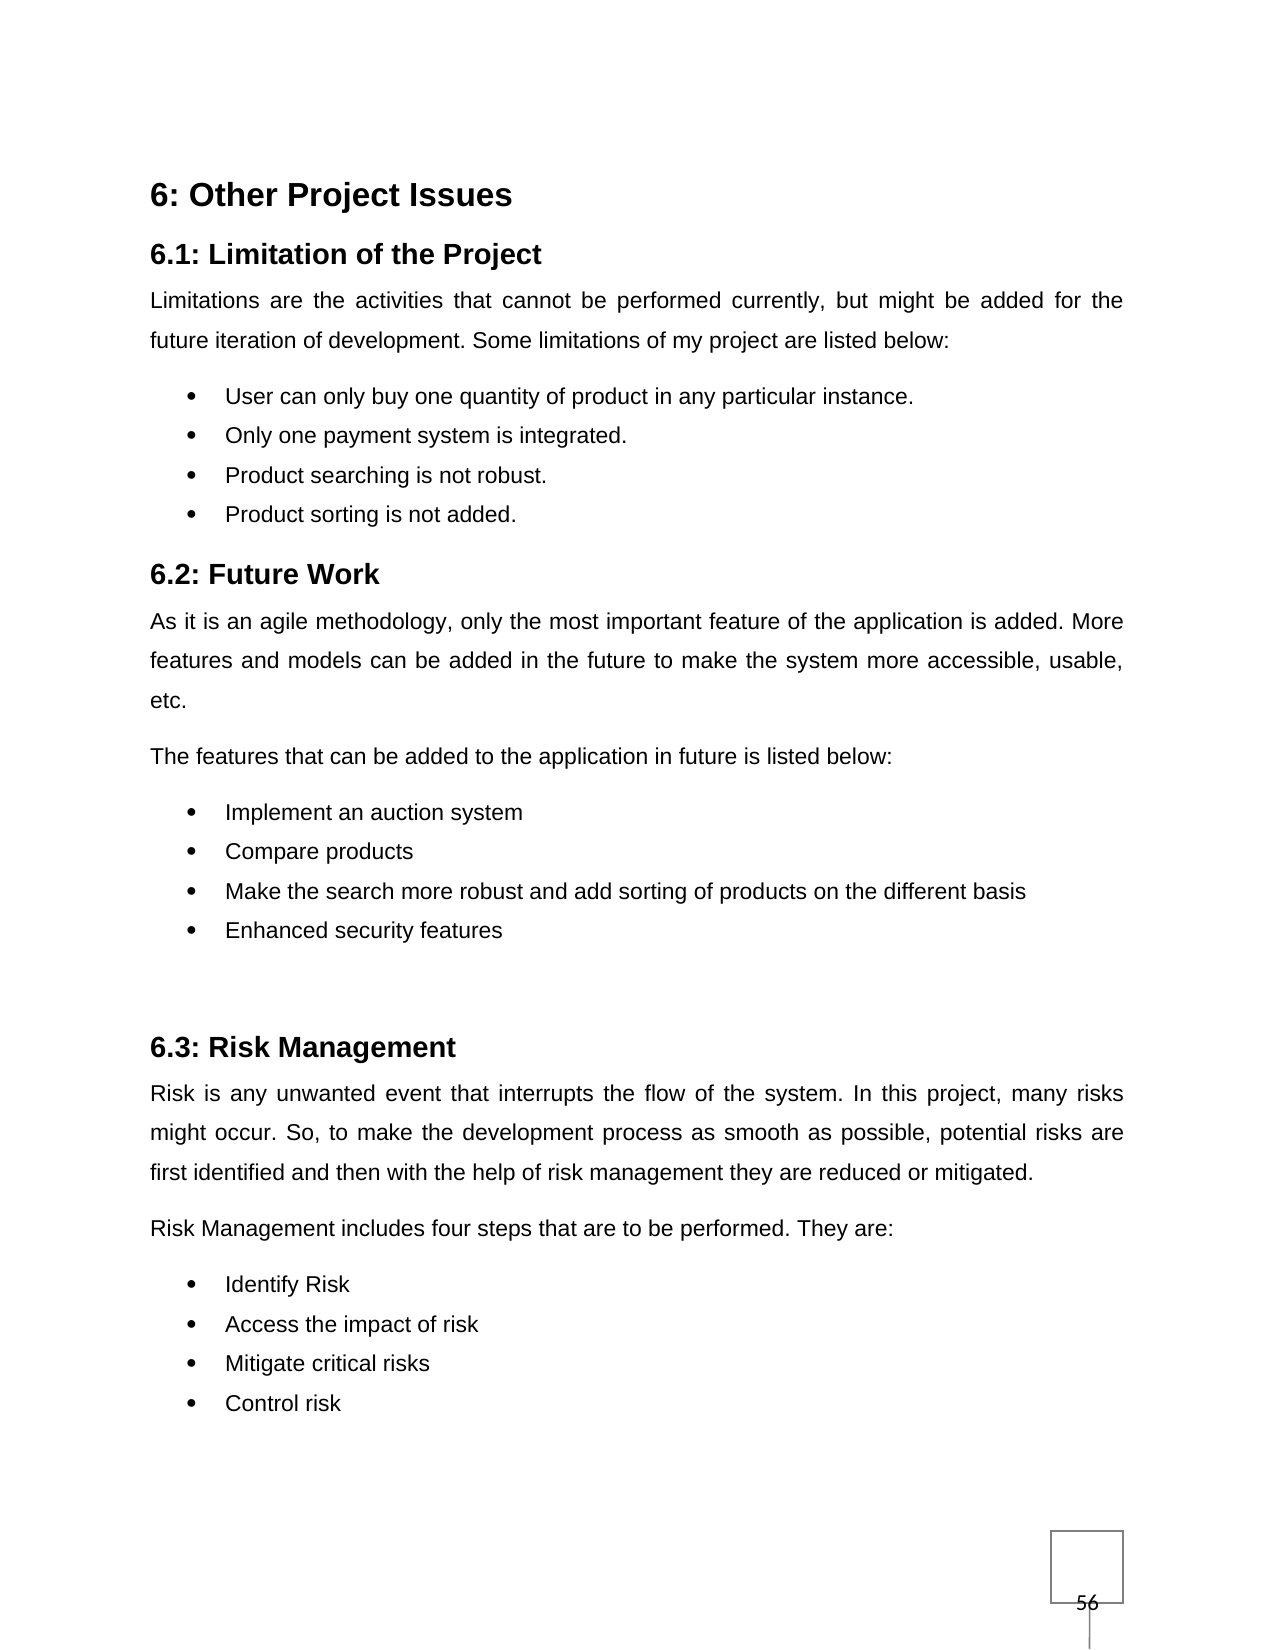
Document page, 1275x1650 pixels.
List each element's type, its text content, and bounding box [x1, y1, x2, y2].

subtitle 6.1: Limitation of the Project [150, 237, 1125, 270]
subtitle 6.3: Risk Management [150, 1029, 1125, 1063]
text Risk is any unwanted event that interrupts the flow of the system. In this project, many risks might occur. So, to make the development process as smooth as possible, potential risks are first identified and then with the help of risk management they are reduced or mitigated. [150, 1080, 1125, 1185]
list User can only buy one quantity of product in any particular instance. [187, 383, 1125, 409]
text The features that can be added to the application in future is listed below: [150, 743, 1125, 769]
list Implement an auction system [187, 799, 1125, 825]
list Identify Risk [187, 1271, 1125, 1297]
text Risk Management includes four steps that are to be performed. They are: [150, 1215, 1125, 1241]
list Enhanced security features [187, 917, 1125, 944]
list Product sorting is not added. [187, 501, 1125, 527]
text Limitations are the activities that cannot be performed currently, but might be added for the future iteration of development. Some limitations of my project are listed below: [150, 287, 1125, 353]
list Control risk [187, 1389, 1125, 1416]
list Compare products [187, 838, 1125, 865]
list Access the impact of risk [187, 1311, 1125, 1337]
list Only one payment system is integrated. [187, 422, 1125, 448]
subtitle 6: Other Project Issues [150, 175, 1125, 213]
subtitle 6.2: Future Work [150, 557, 1125, 591]
list Mitigate critical risks [187, 1350, 1125, 1376]
list Product searching is not robust. [187, 462, 1125, 488]
list Make the search more robust and add sorting of products on the different basis [187, 878, 1125, 904]
text As it is an agile methodology, only the most important feature of the application is added. More features and models can be added in the future to make the system more accessible, usable, etc. [150, 608, 1125, 713]
